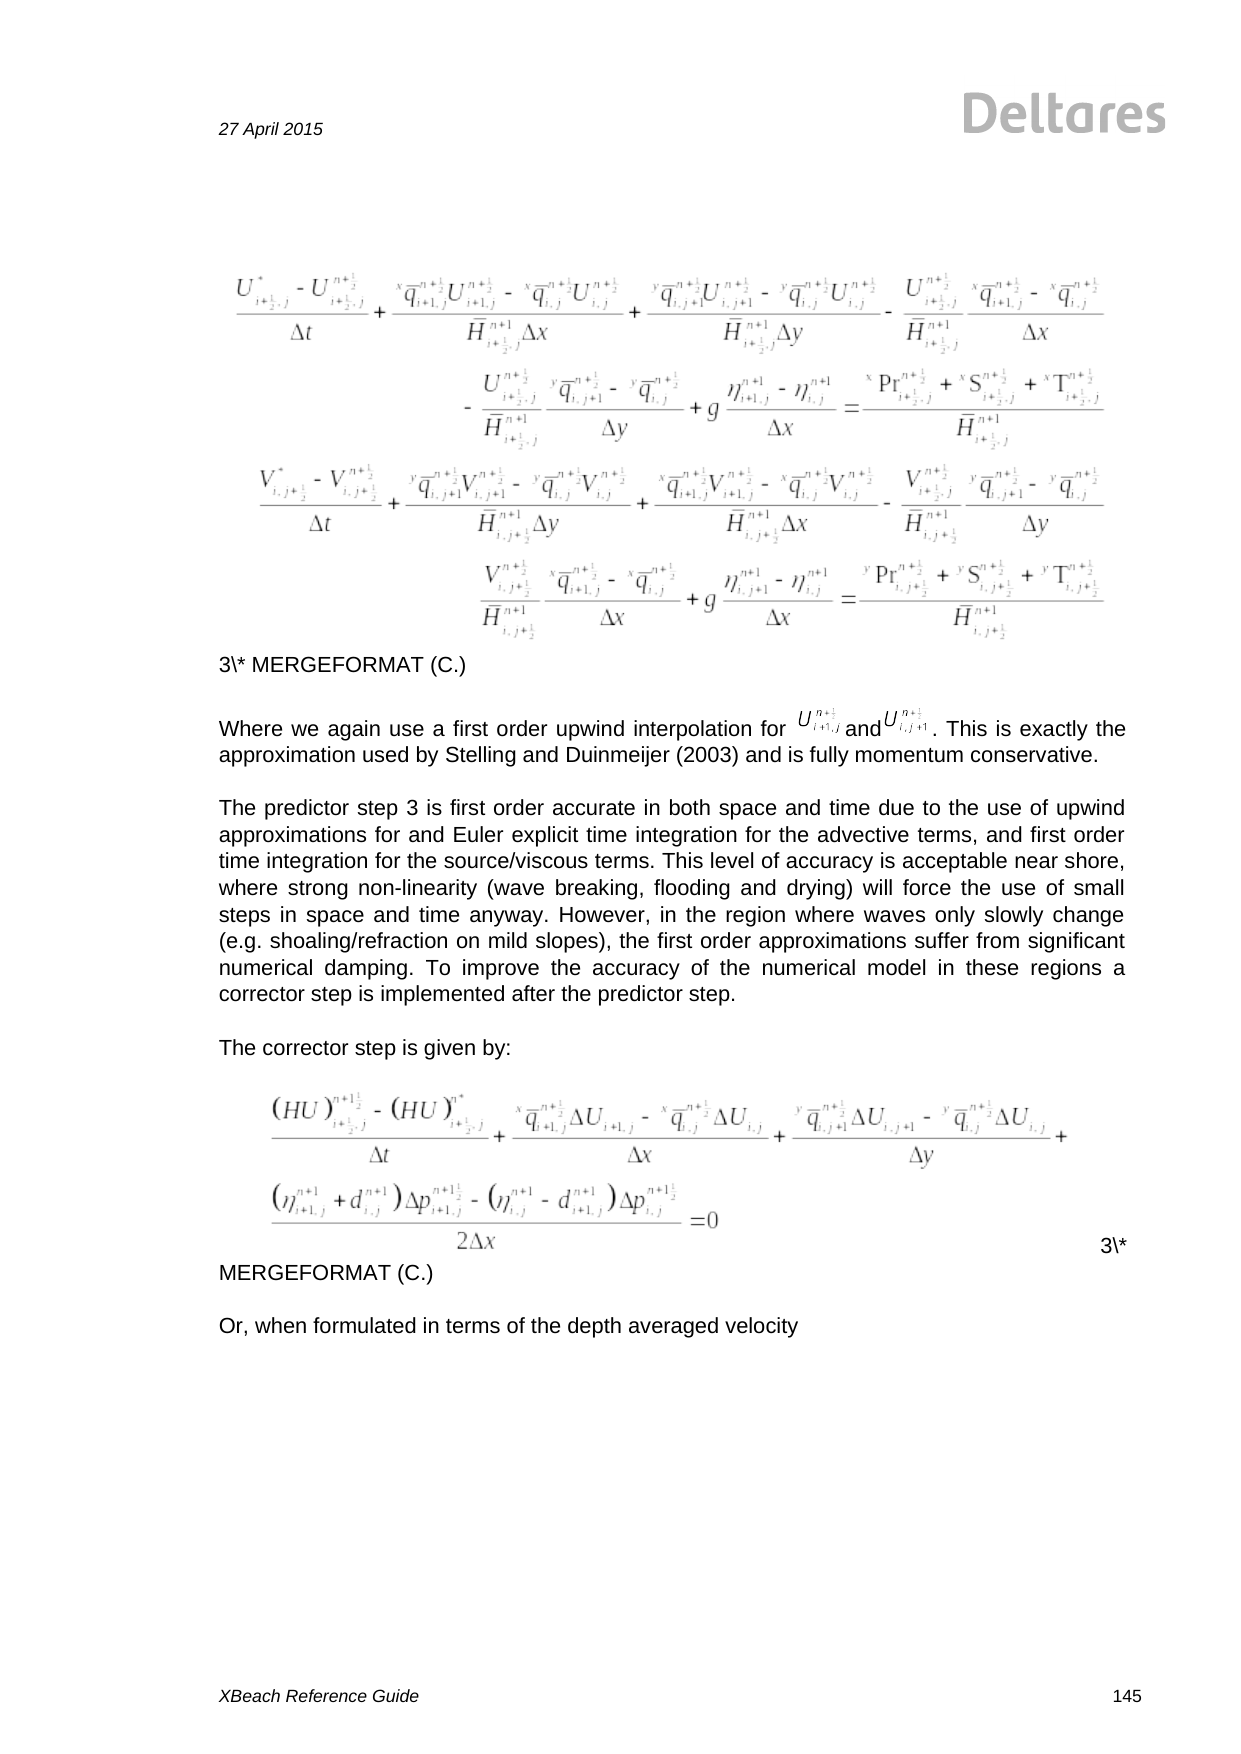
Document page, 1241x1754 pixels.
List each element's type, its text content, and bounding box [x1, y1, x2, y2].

text Or, when formulated in terms of the depth averaged velocity [218, 1311, 1126, 1338]
picture [964, 75, 1166, 133]
text Where we again use a first order upwind interpolation for and. This is exactly the approximation used by Stelling and Duinmeijer (2003) and is fully momentum conservative. [218, 703, 1126, 767]
text The corrector step is given by: [218, 1033, 1126, 1059]
text The predictor step is first order accurate in both space and time due to the use of upwind approximations for and Euler explicit time integration for the advective terms, and first order time integration for the source/viscous terms. This level of accuracy is acceptable near shore, where strong non-linearity (wave breaking, flooding and drying) will force the use of small steps in space and time anyway. However, in the region where waves only slowly change (e.g. shoaling/refraction on mild slopes), the first order approximations suffer from significant numerical damping. To improve the accuracy of the numerical model in these regions a corrector step is implemented after the predictor step. [218, 794, 1126, 1006]
